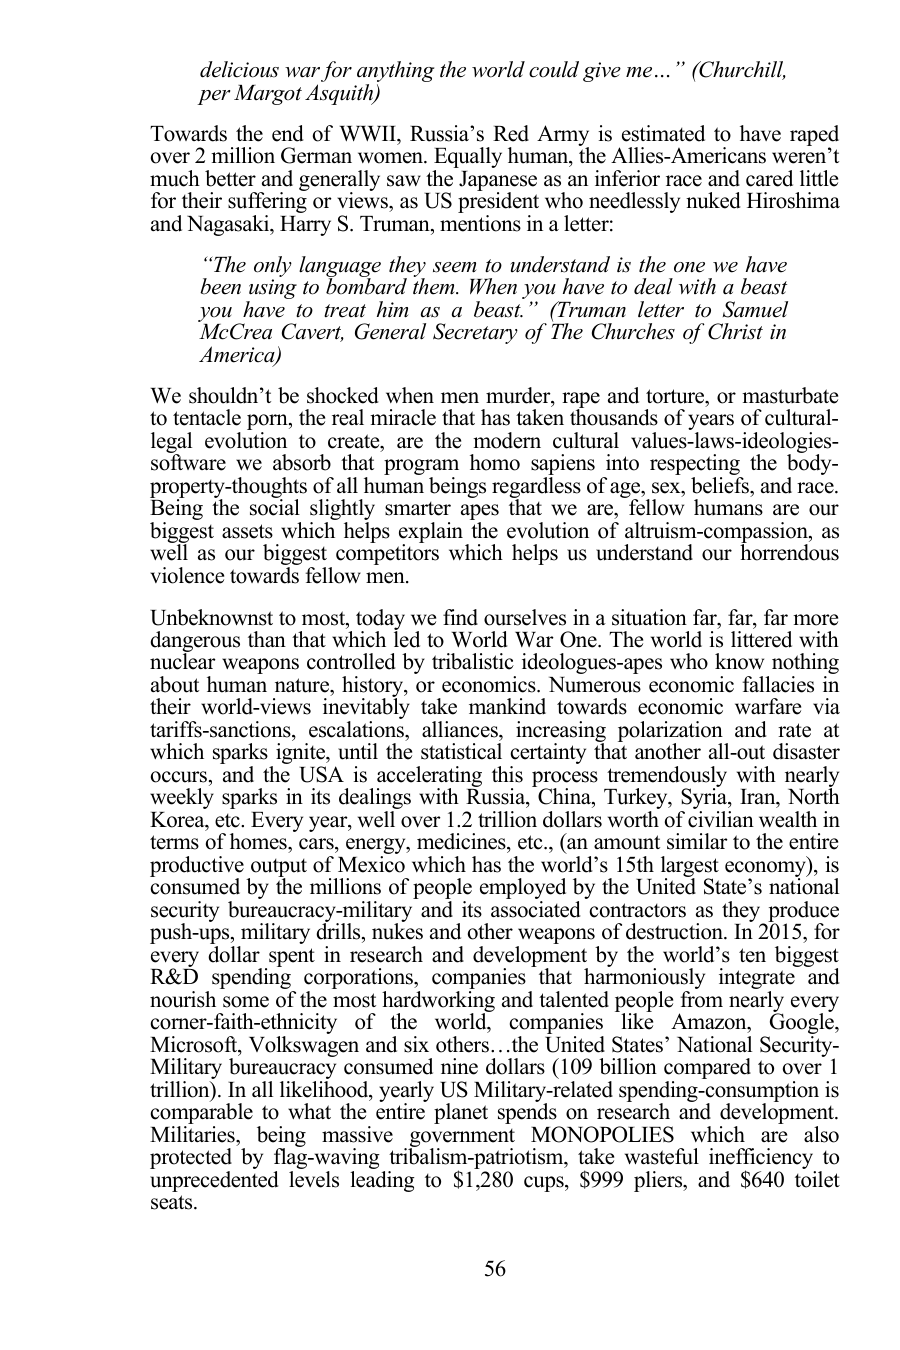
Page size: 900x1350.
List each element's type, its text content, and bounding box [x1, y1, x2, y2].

text Towards the end of WWII, Russia’s Red Army is estimated to have raped over 2 million German women. Equally human, the Allies-Americans weren’t much better and generally saw the Japanese as an inferior race and cared little for their suffering or views, as US president who needlessly nuked Hiroshima and Nagasaki, Harry S. Truman, mentions in a letter: [150, 124, 840, 236]
text “The only language they seem to understand is the one we have been using to bombard them. When you have to deal with a beast you have to treat him as a beast.” (Truman letter to Samuel McCrea Cavert, General Secretary of The Churches of Christ in America) [200, 255, 790, 367]
text Unbeknownst to most, today we find ourselves in a situation far, far, far more dangerous than that which led to World War One. The world is littered with nuclear weapons controlled by tribalistic ideologues-apes who know nothing about human nature, history, or economics. Numerous economic fallacies in their world-views inevitably take mankind towards economic warfare via tariffs-sanctions, escalations, alliances, increasing polarization and rate at which sparks ignite, until the statistical certainty that another all-out disaster occurs, and the USA is accelerating this process tremendously with nearly weekly sparks in its dealings with Russia, China, Turkey, Syria, Iran, North Korea, etc. Every year, well over 1.2 trillion dollars worth of civilian wealth in terms of homes, cars, energy, medicines, etc., (an amount similar to the entire productive output of Mexico which has the world’s 15th largest economy), is consumed by the millions of people employed by the United State’s national security bureaucracy-military and its associated contractors as they produce push-ups, military drills, nukes and other weapons of destruction. In 2015, for every dollar spent in research and development by the world’s ten biggest R&D spending corporations, companies that harmoniously integrate and nourish some of the most hardworking and talented people from nearly every corner-faith-ethnicity of the world, companies like Amazon, Google, Microsoft, Volkswagen and six others…the United States’ National Security-Military bureaucracy consumed nine dollars (109 billion compared to over 1 trillion). In all likelihood, yearly US Military-related spending-consumption is comparable to what the entire planet spends on research and development. Militaries, being massive government MONOPOLIES which are also protected by flag-waving tribalism-patriotism, take wasteful inefficiency to unprecedented levels leading to $1,280 cups, $999 pliers, and $640 toilet seats. [150, 607, 840, 1214]
text We shouldn’t be shocked when men murder, rape and torture, or masturbate to tentacle porn, the real miracle that has taken thousands of years of cultural-legal evolution to create, are the modern cultural values-laws-ideologies-software we absorb that program homo sapiens into respecting the body-property-thoughts of all human beings regardless of age, sex, beliefs, and race. Being the social slightly smarter apes that we are, fellow humans are our biggest assets which helps explain the evolution of altruism-compassion, as well as our biggest competitors which helps us understand our horrendous violence towards fellow men. [150, 386, 840, 588]
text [200, 60, 790, 105]
